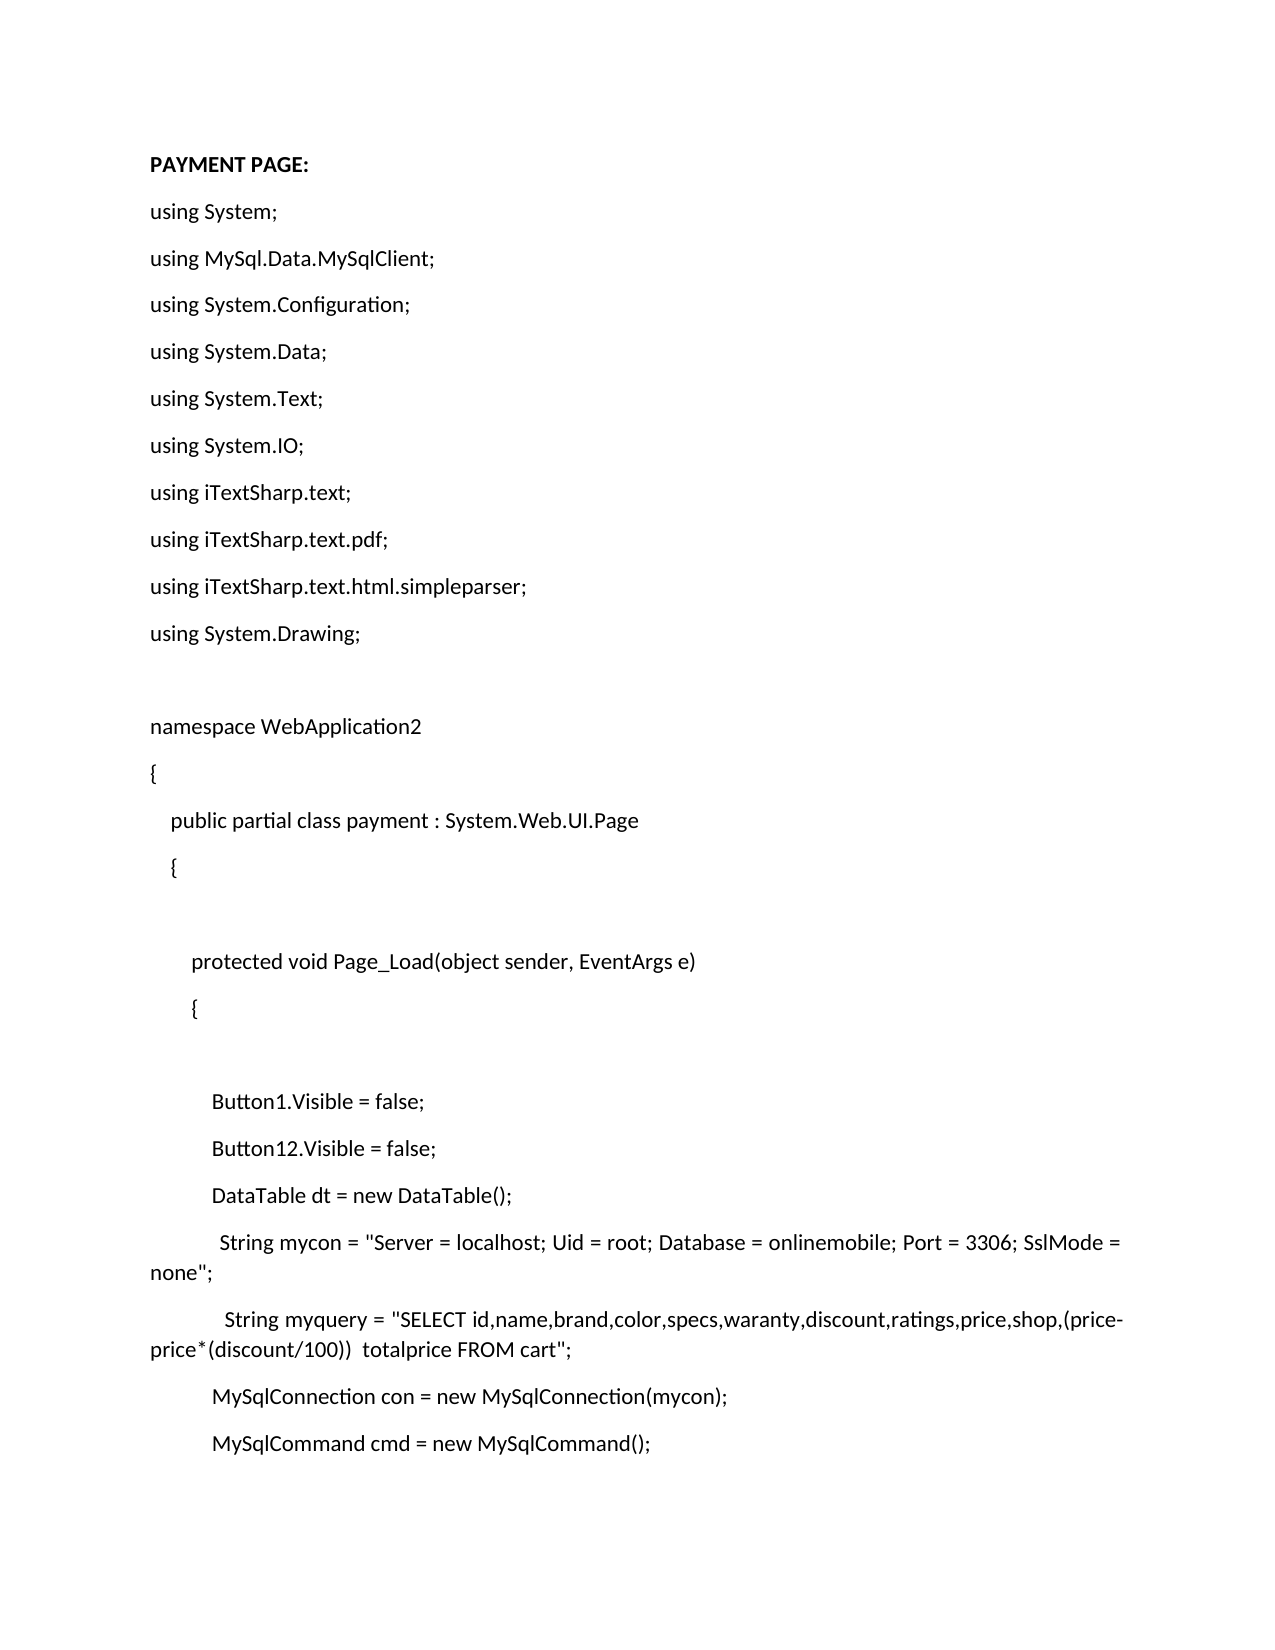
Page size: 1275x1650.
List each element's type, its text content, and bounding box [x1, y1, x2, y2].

text DataTable dt = new DataTable(); [150, 1181, 1125, 1209]
text protected void Page_Load(object sender, EventArgs e) [150, 947, 1125, 975]
text PAYMENT PAGE: [150, 150, 1125, 178]
text Button12.Visible = false; [150, 1134, 1125, 1162]
text { [150, 994, 1125, 1022]
text using System.Configuration; [150, 291, 1125, 319]
text namespace WebApplication2 [150, 712, 1125, 741]
text MySqlCommand cmd = new MySqlCommand(); [150, 1429, 1125, 1457]
text Button1.Visible = false; [150, 1087, 1125, 1116]
text using System.Drawing; [150, 619, 1125, 647]
text { [150, 853, 1125, 881]
text String mycon = "Server = localhost; Uid = root; Database = onlinemobile; Port = 3306; SslMode = none"; [150, 1228, 1125, 1286]
text public partial class payment : System.Web.UI.Page [150, 806, 1125, 834]
text using iTextSharp.text; [150, 478, 1125, 506]
text { [150, 759, 1125, 787]
text using iTextSharp.text.pdf; [150, 525, 1125, 553]
text String myquery = "SELECT id,name,brand,color,specs,waranty,discount,ratings,price,shop,(price-price*(discount/100)) totalprice FROM cart"; [150, 1305, 1125, 1363]
text using System.Text; [150, 384, 1125, 412]
text using iTextSharp.text.html.simpleparser; [150, 572, 1125, 600]
text using System.Data; [150, 337, 1125, 366]
text using MySql.Data.MySqlClient; [150, 244, 1125, 272]
text using System; [150, 197, 1125, 225]
text MySqlConnection con = new MySqlConnection(mycon); [150, 1382, 1125, 1410]
text using System.IO; [150, 431, 1125, 459]
